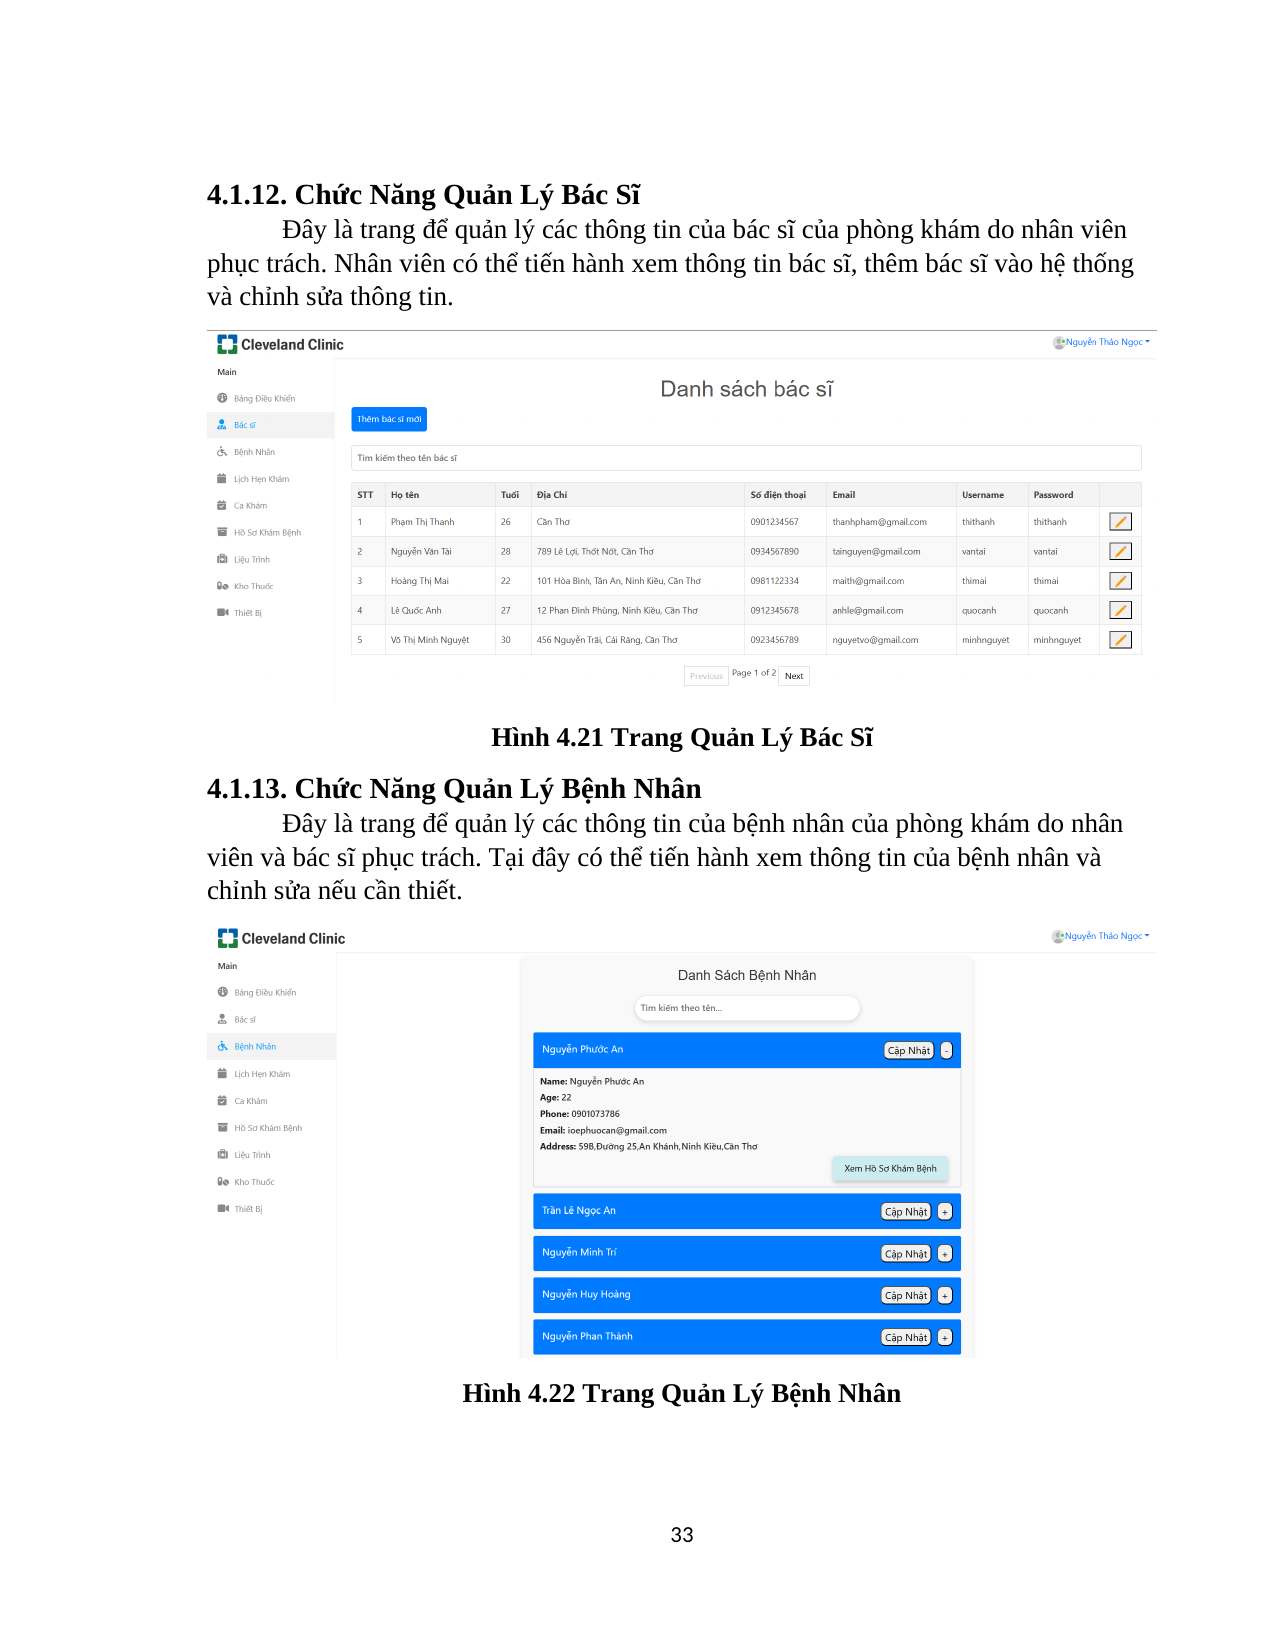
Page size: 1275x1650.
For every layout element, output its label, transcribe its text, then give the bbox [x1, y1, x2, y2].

subtitle 4.1.13. Chức Năng Quản Lý Bệnh Nhân [207, 771, 1157, 804]
subtitle 4.1.12. Chức Năng Quản Lý Bác Sĩ [207, 177, 1157, 211]
text Đây là trang để quản lý các thông tin của bác sĩ của phòng khám do nhân viên phục trách. Nhân viên có thể tiến hành xem thông tin bác sĩ, thêm bác sĩ vào hệ thống và chỉnh sửa thông tin. [207, 213, 1157, 312]
picture [206, 330, 1157, 702]
text Hình 4.22 Trang Quản Lý Bệnh Nhân [207, 1377, 1157, 1408]
text Đây là trang để quản lý các thông tin của bệnh nhân của phòng khám do nhân viên và bác sĩ phục trách. Tại đây có thể tiến hành xem thông tin của bệnh nhân và chỉnh sửa nếu cần thiết. [207, 807, 1157, 905]
text Hình 4.21 Trang Quản Lý Bác Sĩ [207, 721, 1157, 752]
picture [206, 924, 1157, 1358]
